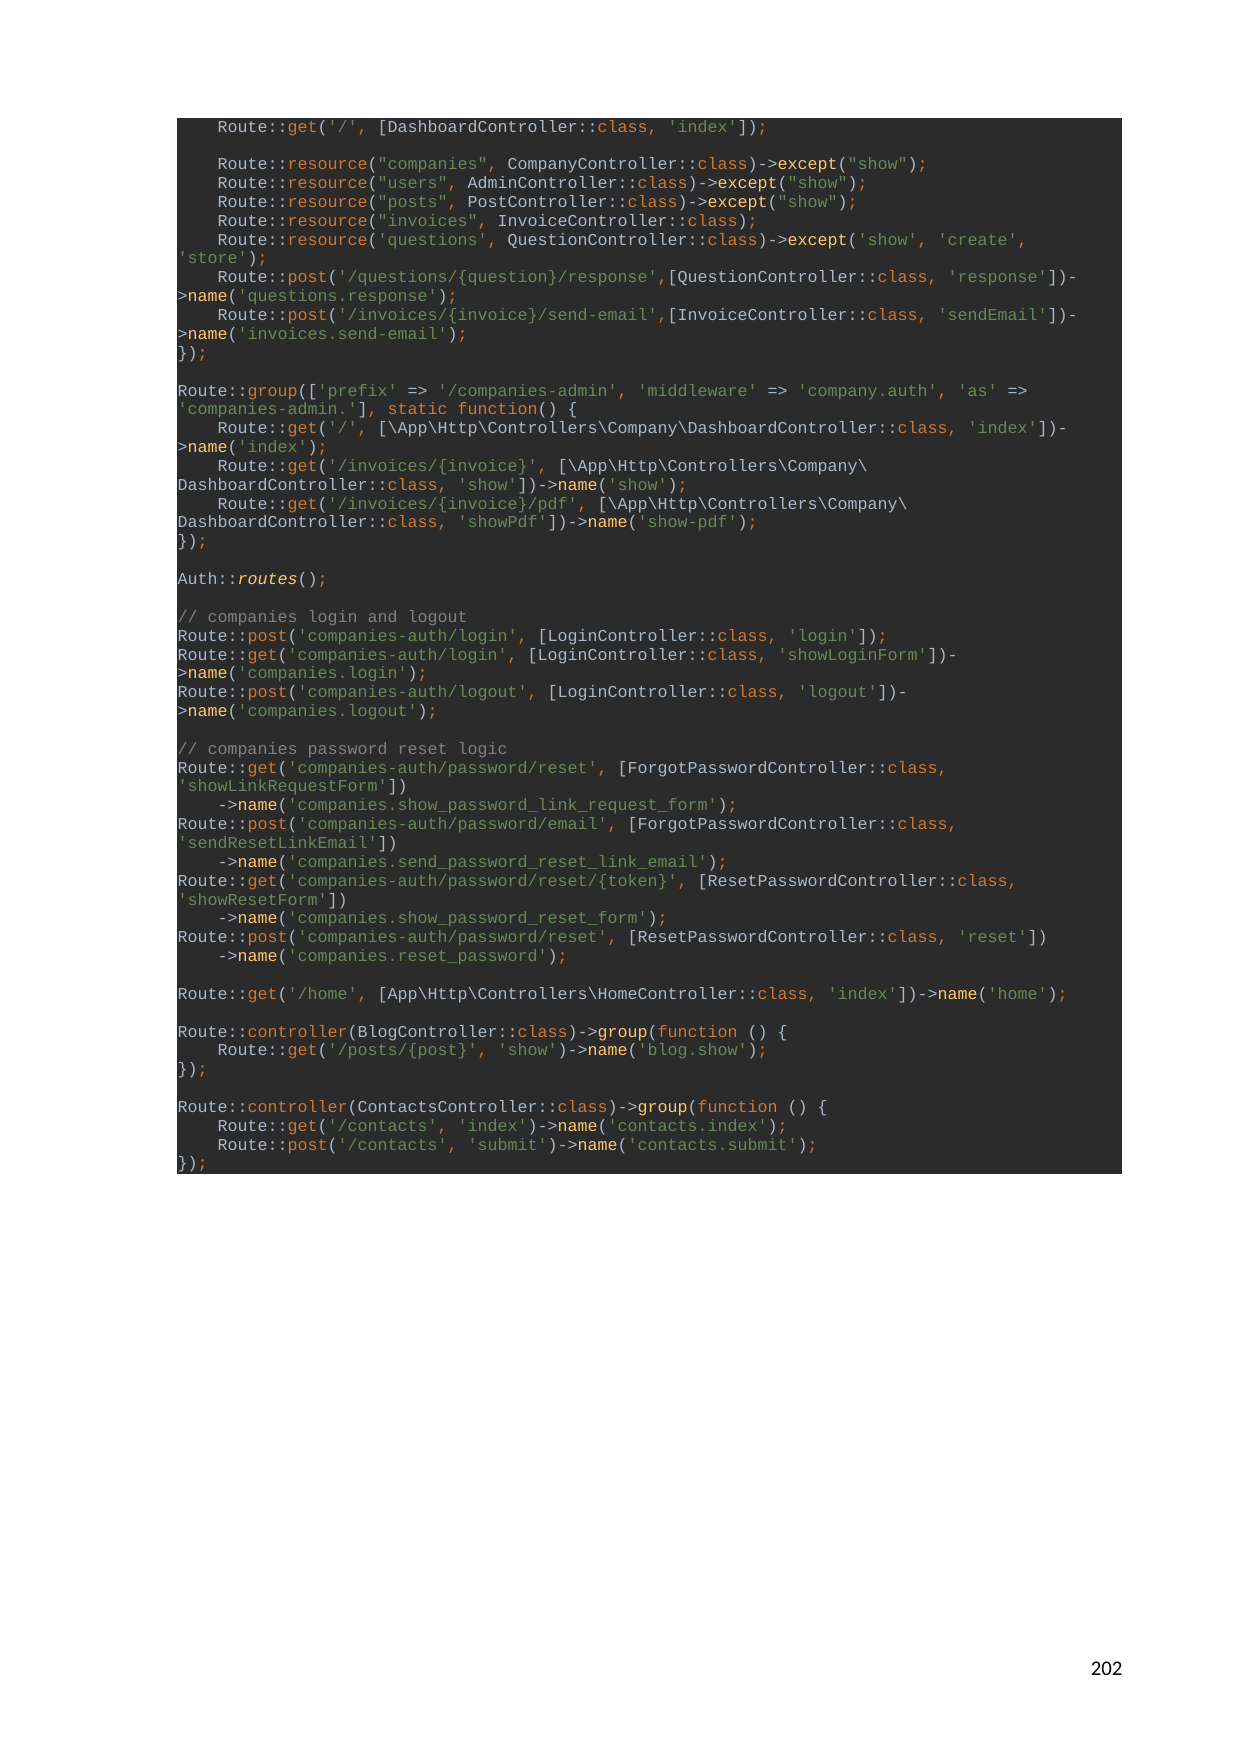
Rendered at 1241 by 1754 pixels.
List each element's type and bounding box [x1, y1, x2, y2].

text [177, 118, 1122, 1174]
